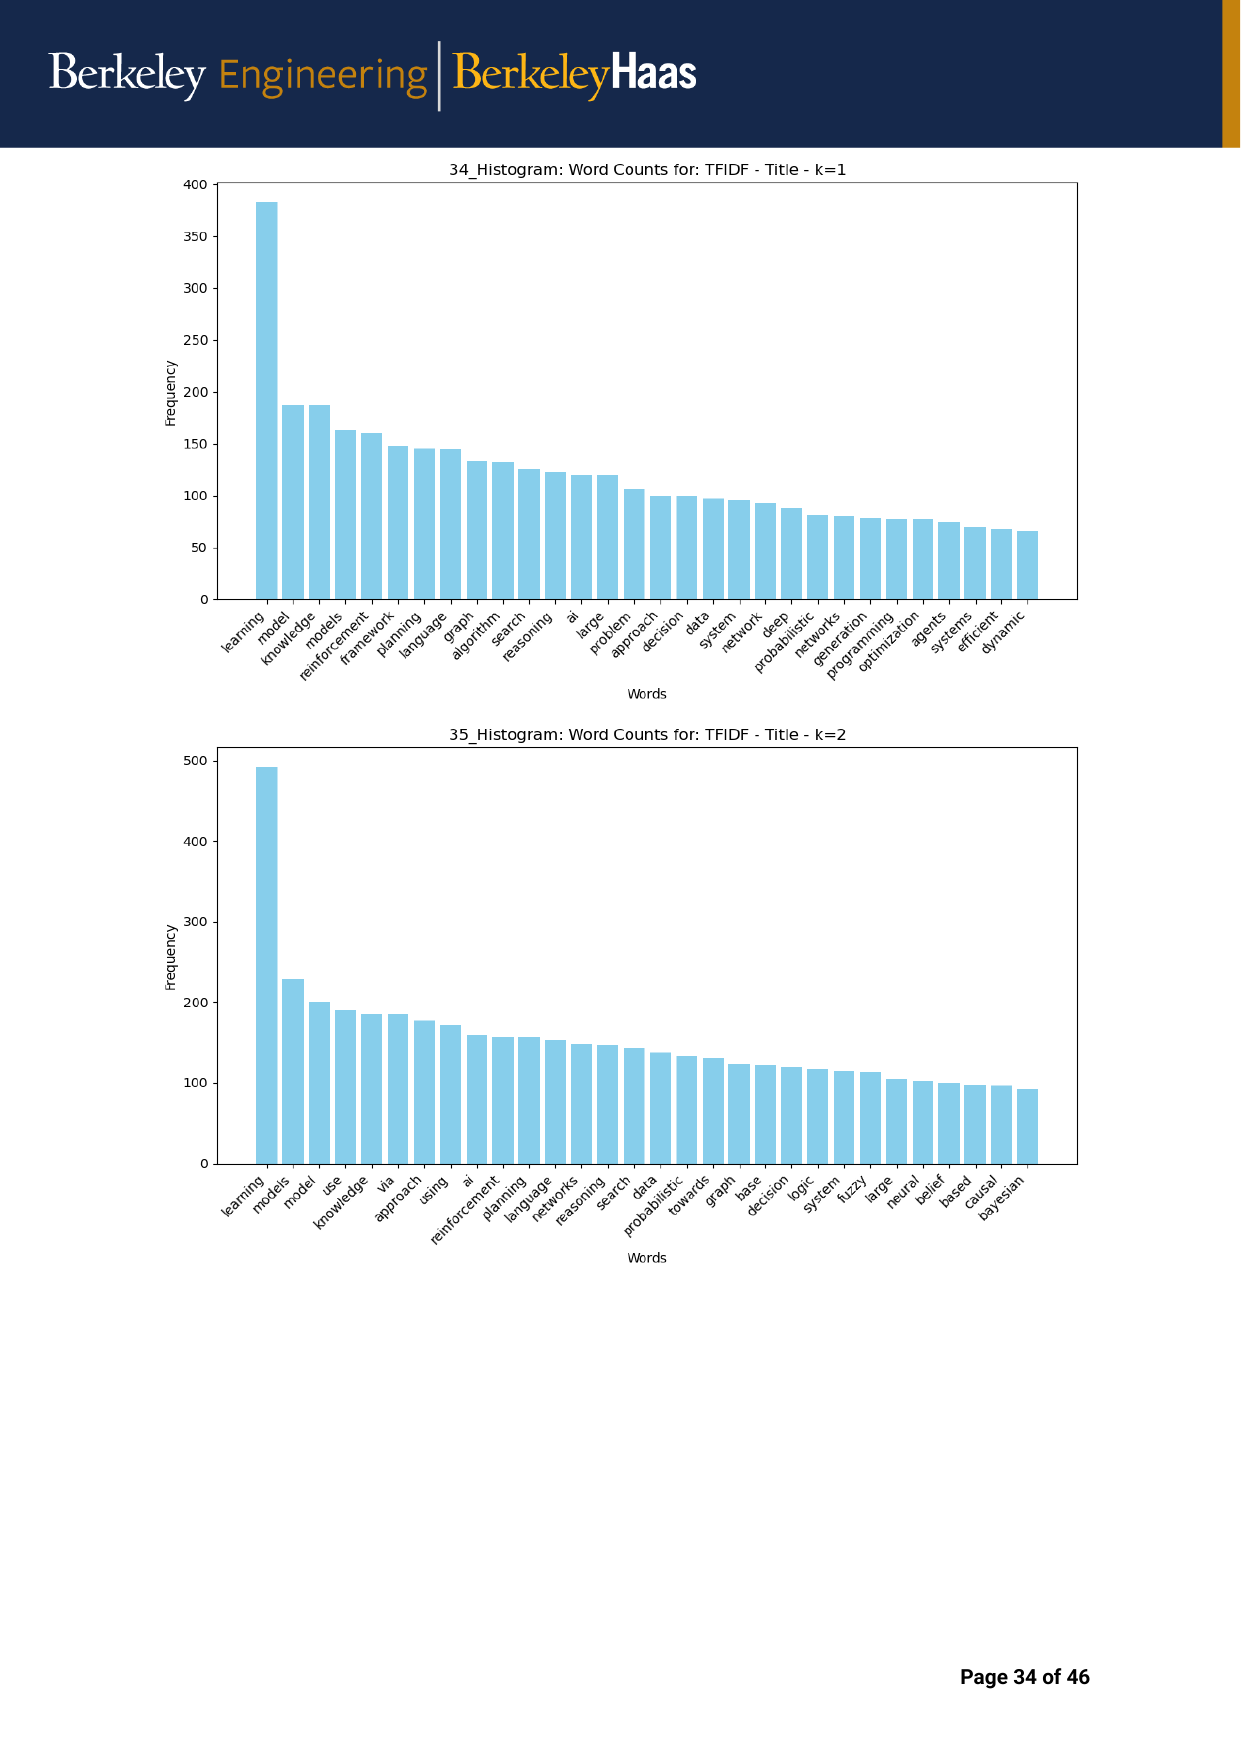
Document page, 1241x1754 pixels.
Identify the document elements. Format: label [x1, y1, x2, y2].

picture [0, 0, 1241, 148]
picture [150, 150, 1091, 1279]
